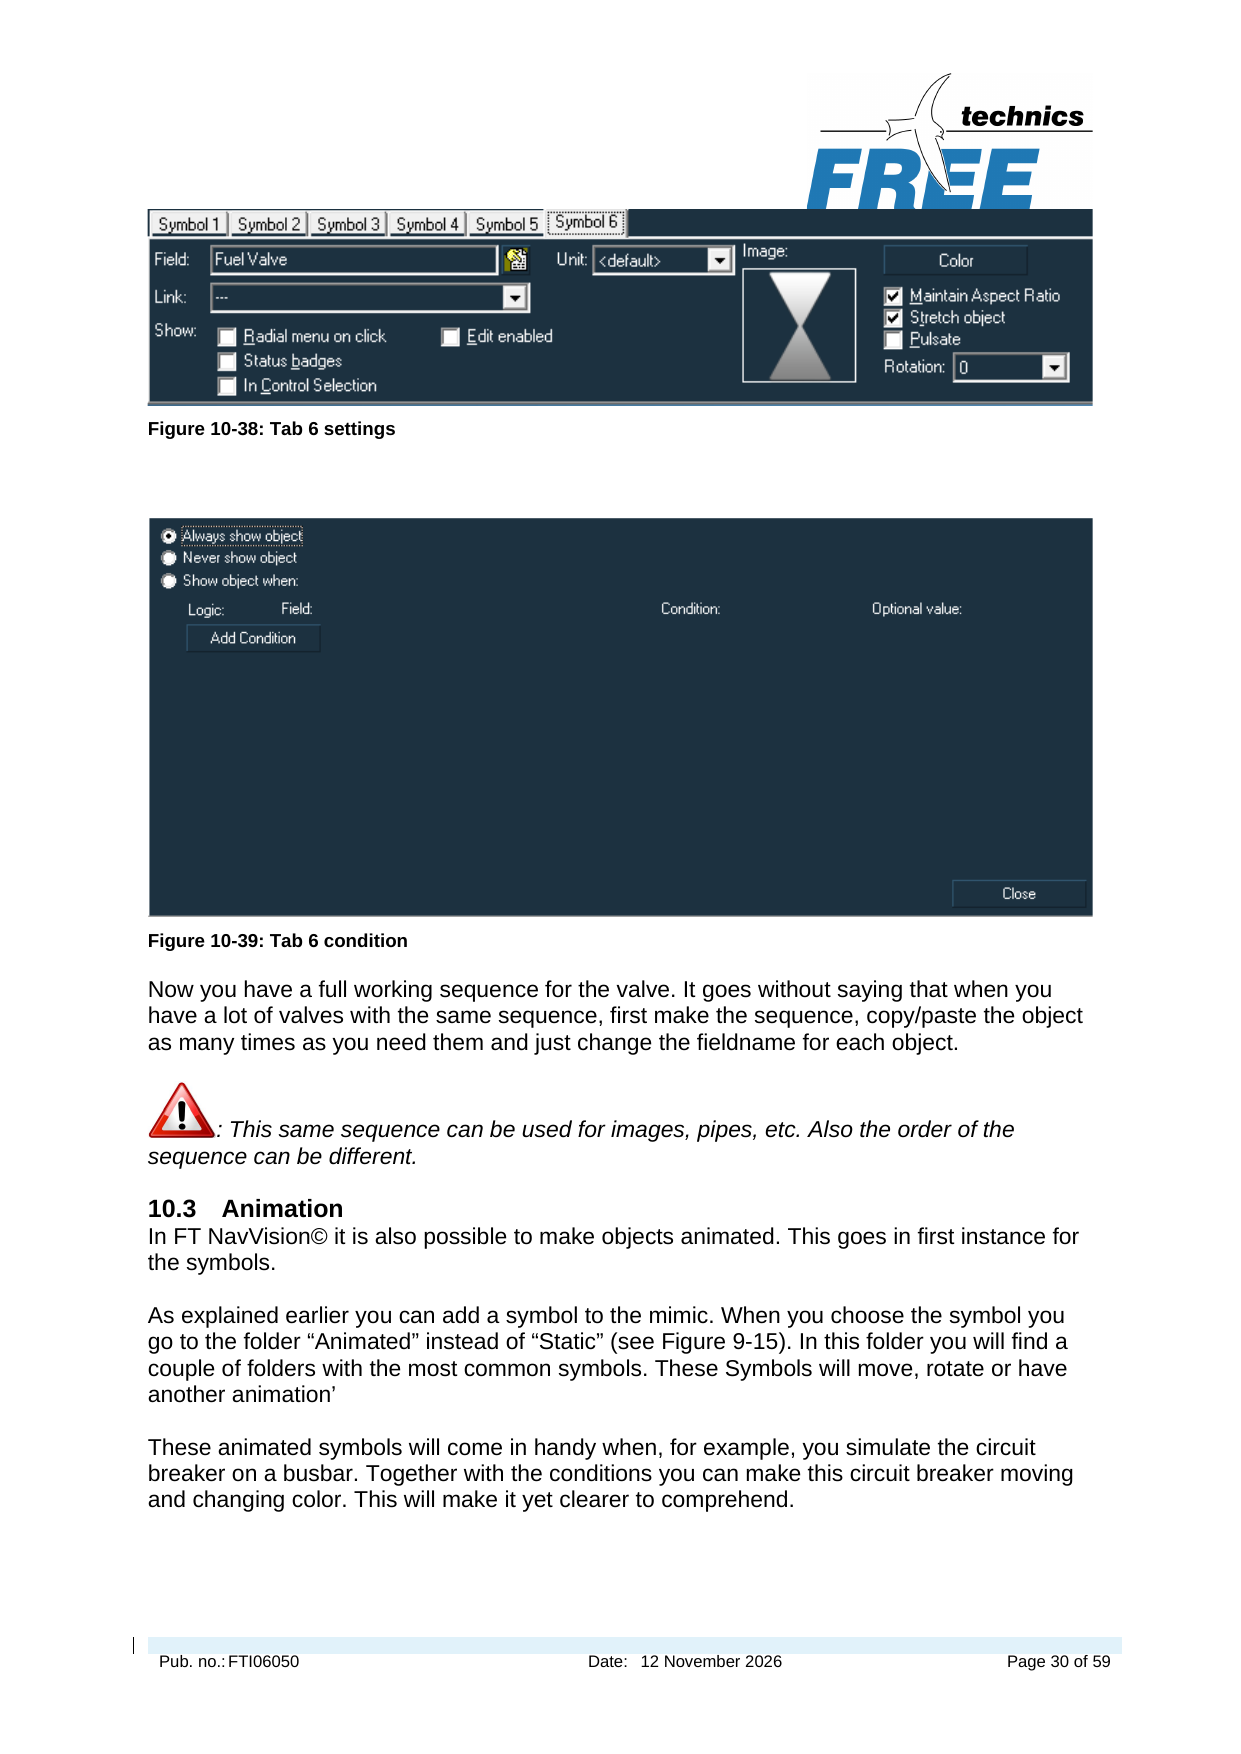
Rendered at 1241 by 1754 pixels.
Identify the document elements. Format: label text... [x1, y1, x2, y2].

picture [147, 1081, 216, 1138]
text Now you have a full working sequence for the valve. It goes without saying that when you have a lot of valves with the same sequence, first make the sequence, copy/paste the object as many times as you need them and just change the fieldname for each object. [148, 976, 1093, 1055]
text As explained earlier you can add a symbol to the mimic. When you choose the symbol you go to the folder “Animated” instead of “Static” (see Figure 9-15). In this folder you will find a couple of folders with the most common symbols. These Symbols will move, rotate or have another animation’ [148, 1302, 1093, 1407]
text These animated symbols will come in handy when, for example, you simulate the circuit breaker on a busbar. Together with the conditions you can make this circuit breaker moving and changing color. This will make it yet clearer to comprehend. [148, 1434, 1093, 1513]
text : This same sequence can be used for images, pipes, etc. Also the order of the sequence can be different. [148, 1082, 1093, 1169]
subtitle Animation [148, 1194, 1093, 1223]
text In FT NavVision© it is also possible to make objects animated. This goes in first instance for the symbols. [148, 1223, 1093, 1276]
picture [147, 73, 1093, 406]
picture [147, 517, 1093, 917]
